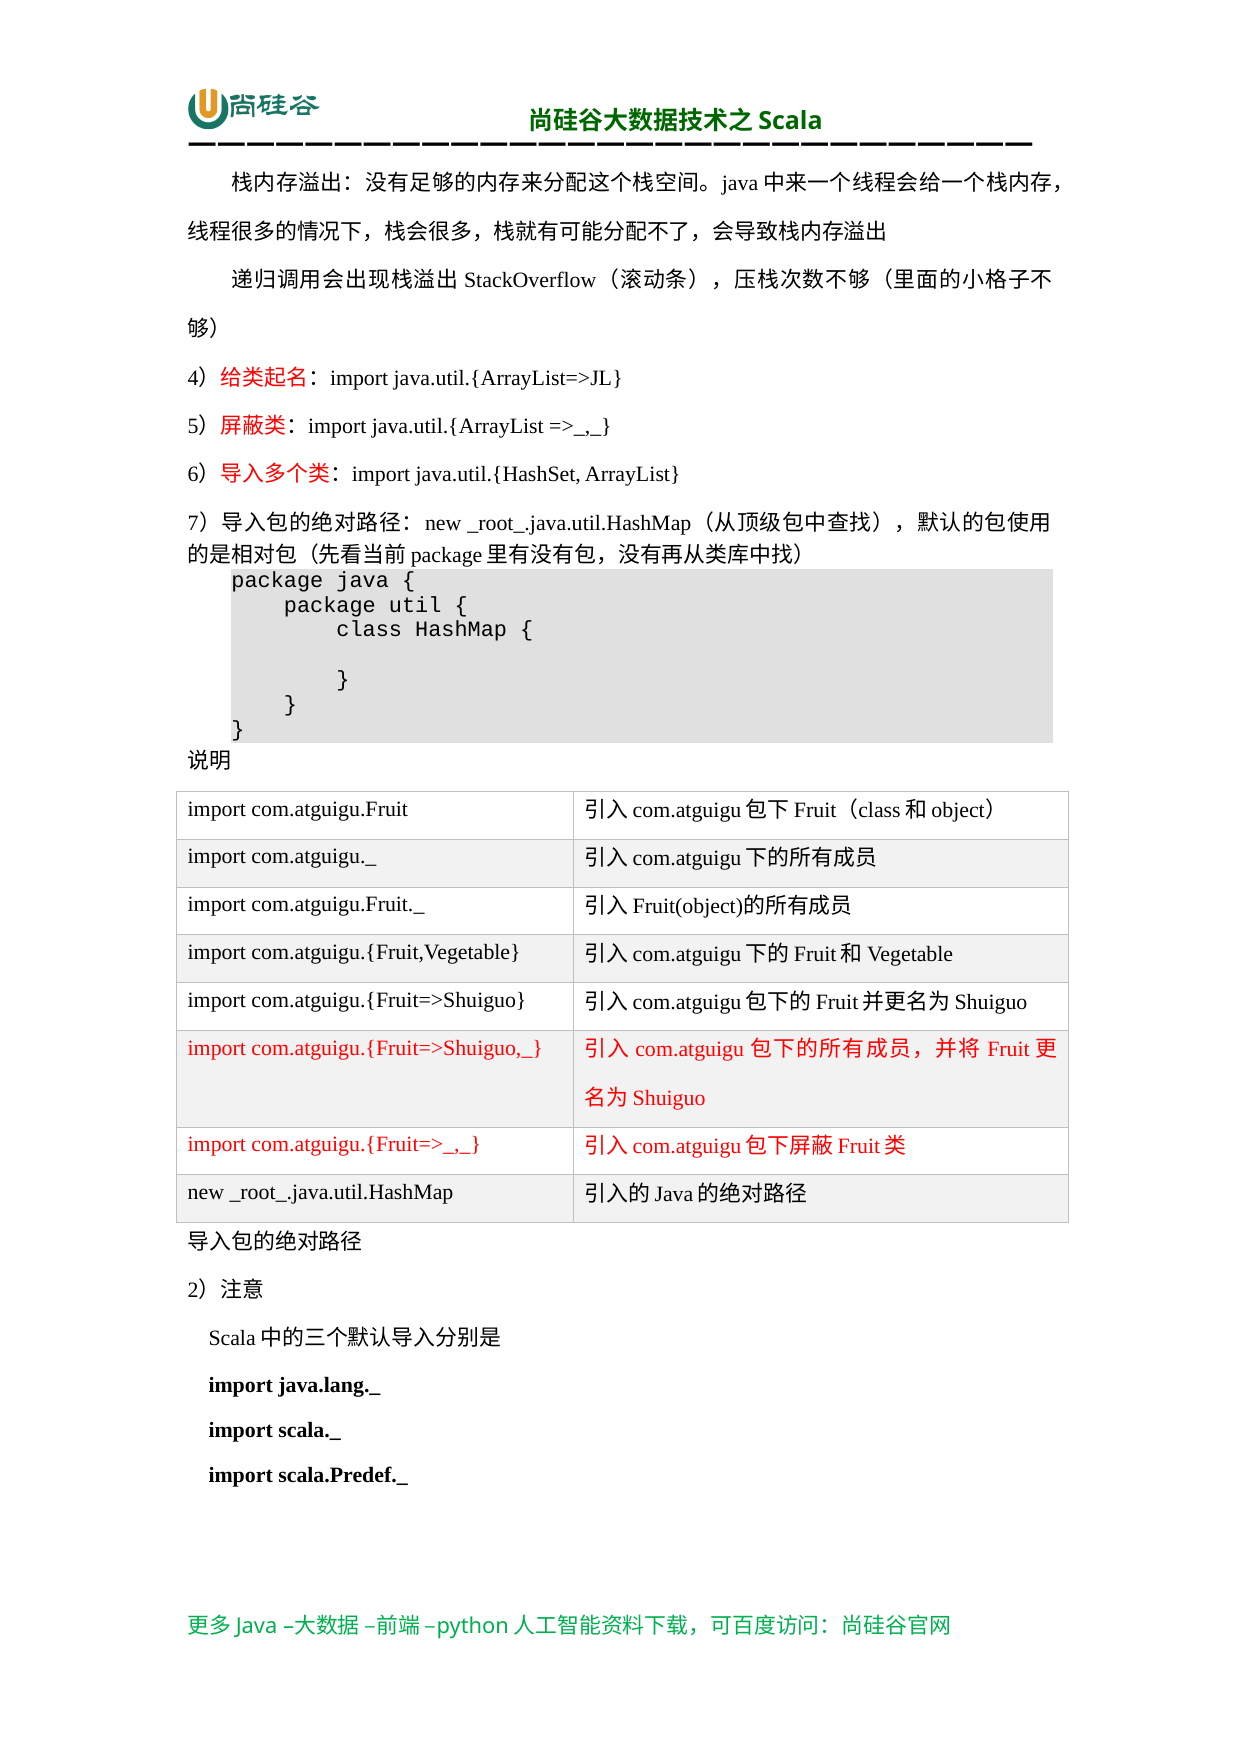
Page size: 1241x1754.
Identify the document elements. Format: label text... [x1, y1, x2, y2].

text 导入包的绝对路径 [187, 1223, 1053, 1256]
text 4）给类起名：import java.util.{ArrayList=>JL} [187, 359, 1053, 392]
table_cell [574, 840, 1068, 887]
text 说明 [187, 743, 1053, 775]
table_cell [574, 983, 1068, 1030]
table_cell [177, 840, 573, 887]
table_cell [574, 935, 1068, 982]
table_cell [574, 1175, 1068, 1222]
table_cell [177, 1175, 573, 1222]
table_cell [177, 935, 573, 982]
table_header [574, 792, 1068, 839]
text import scala.Predef._ [187, 1458, 1053, 1491]
text 2）注意 [187, 1272, 1053, 1304]
text import java.lang._ [187, 1368, 1053, 1401]
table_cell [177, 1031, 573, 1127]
picture [187, 88, 321, 130]
text 栈内存溢出：没有足够的内存来分配这个栈空间。java中来一个线程会给一个栈内存，线程很多的情况下，栈会很多，栈就有可能分配不了，会导致栈内存溢出 [187, 165, 1053, 246]
text import scala._ [187, 1413, 1053, 1446]
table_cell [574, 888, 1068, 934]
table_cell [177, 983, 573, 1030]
text Scala中的三个默认导入分别是 [187, 1320, 1053, 1352]
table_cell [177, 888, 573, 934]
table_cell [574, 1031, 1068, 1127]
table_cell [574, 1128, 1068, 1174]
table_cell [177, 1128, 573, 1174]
text package java { package util { class HashMap { } } } [231, 569, 1053, 743]
text 5）屏蔽类：import java.util.{ArrayList =>_,_} [187, 407, 1053, 440]
text 6）导入多个类：import java.util.{HashSet, ArrayList} [187, 456, 1053, 488]
text 7）导入包的绝对路径：new _root_.java.util.HashMap（从顶级包中查找），默认的包使用的是相对包（先看当前package里有没有包，没有再从类库中找） [187, 504, 1053, 569]
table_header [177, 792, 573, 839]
text 递归调用会出现栈溢出StackOverflow（滚动条），压栈次数不够（里面的小格子不够） [187, 262, 1053, 343]
